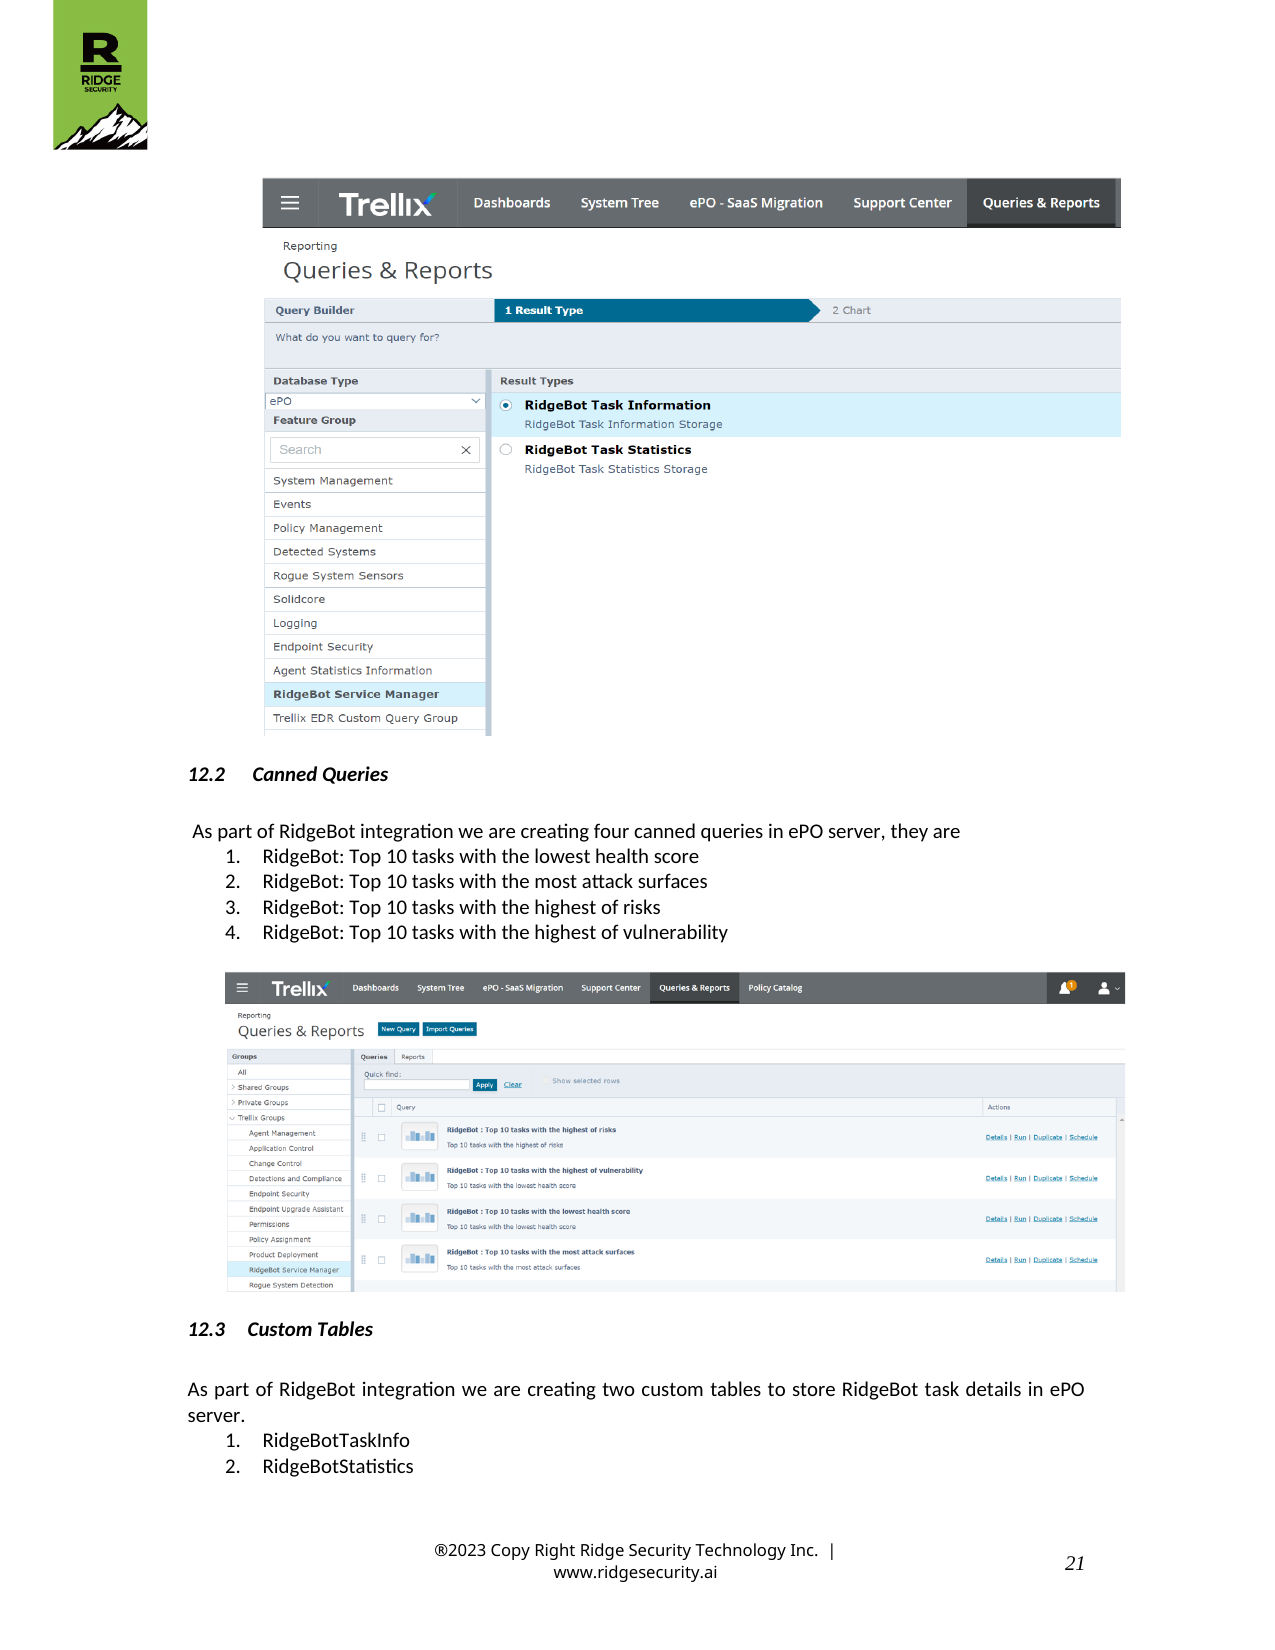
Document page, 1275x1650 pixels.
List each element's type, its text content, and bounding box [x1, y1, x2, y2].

subtitle Custom Tables [187, 1316, 1087, 1342]
list RidgeBot: Top 10 tasks with the lowest health score [225, 843, 1087, 869]
list RidgeBotTaskInfo [225, 1427, 1087, 1453]
picture [53, 0, 148, 150]
list RidgeBot: Top 10 tasks with the highest of vulnerability [225, 919, 1087, 945]
list RidgeBot: Top 10 tasks with the most attack surfaces [225, 869, 1087, 894]
picture [225, 970, 1125, 1292]
list RidgeBot: Top 10 tasks with the highest of risks [225, 894, 1087, 919]
list RidgeBotStatistics [225, 1453, 1087, 1478]
subtitle Canned Queries [187, 761, 1087, 786]
picture [262, 175, 1121, 736]
text As part of RidgeBot integration we are creating two custom tables to store RidgeBot task details in ePO server. [187, 1377, 1087, 1427]
text As part of RidgeBot integration we are creating four canned queries in ePO server, they are [187, 818, 1087, 843]
